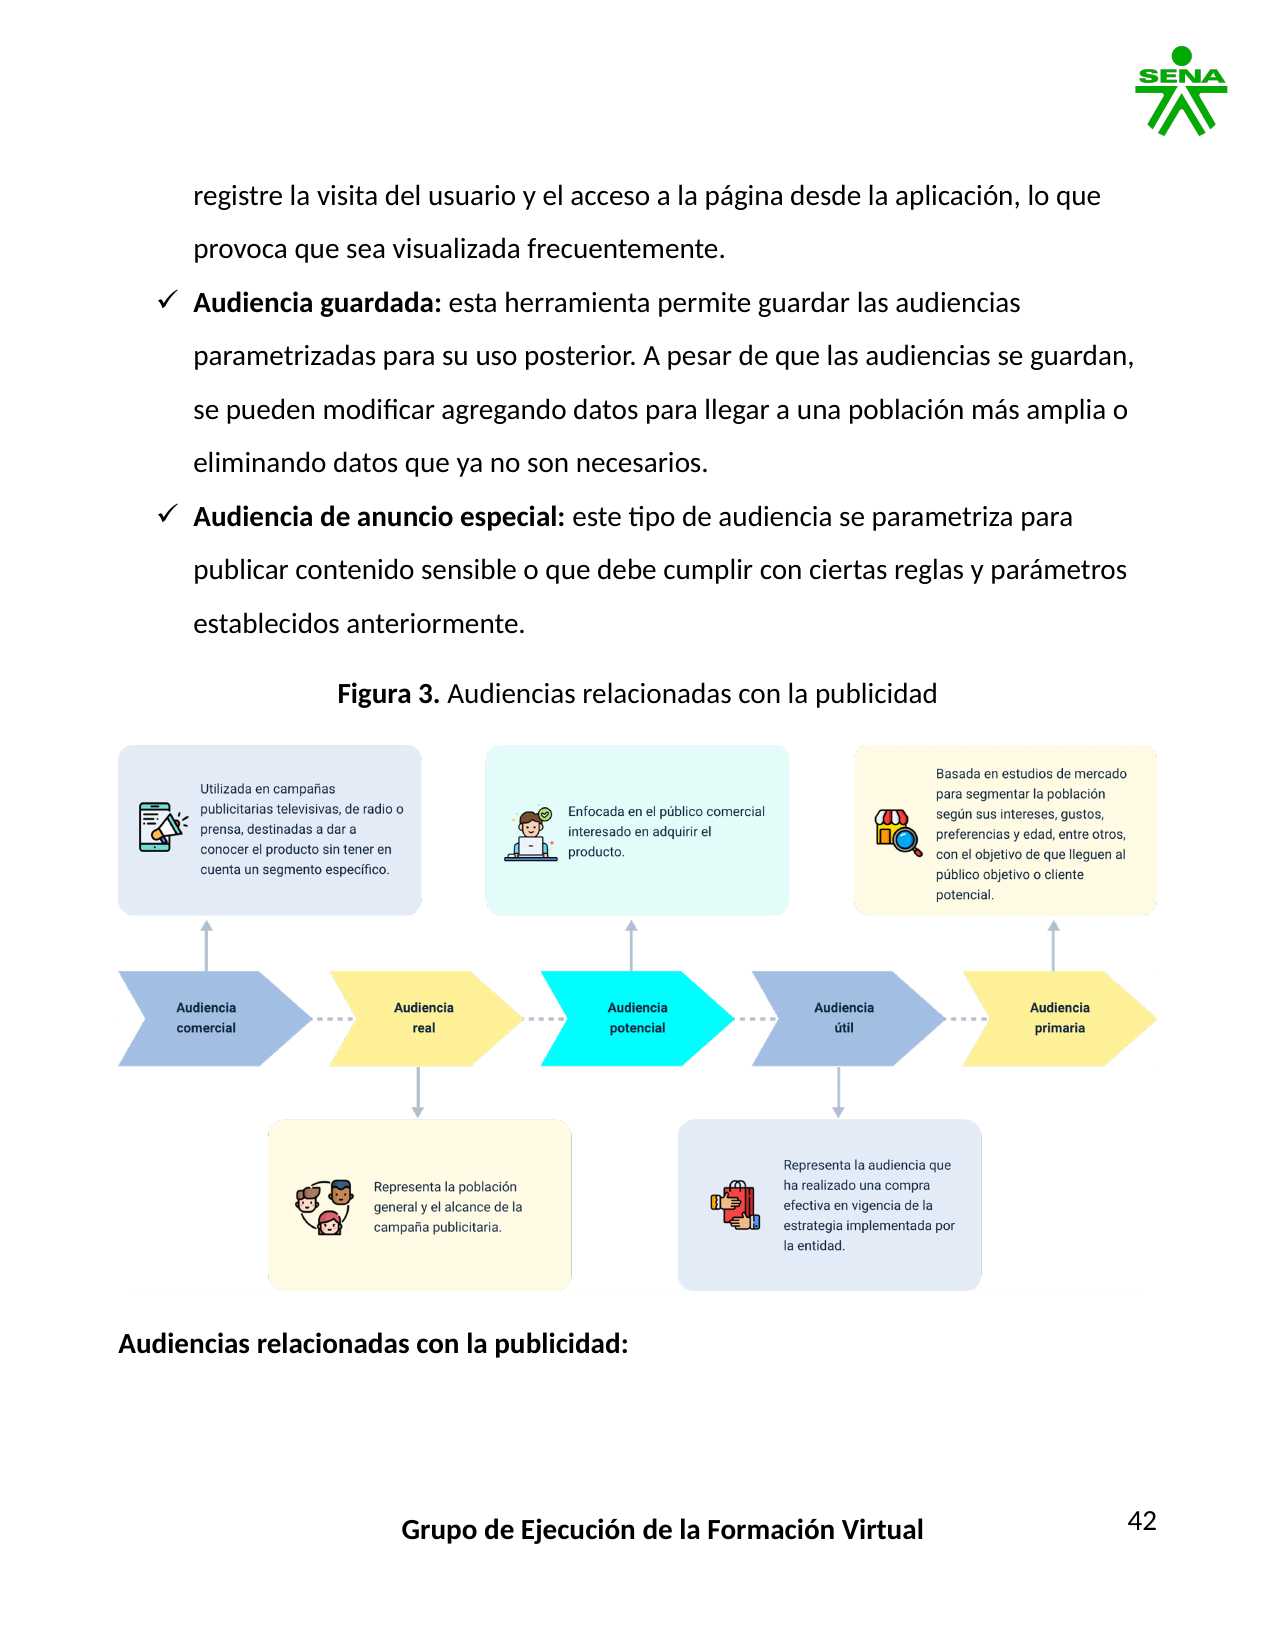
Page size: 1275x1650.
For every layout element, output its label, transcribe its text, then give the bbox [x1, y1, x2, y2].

picture [1135, 46, 1228, 136]
list Audiencia de anuncio especial: este tipo de audiencia se parametriza para publicar contenido sensible o que debe cumplir con ciertas reglas y parámetros establecidos anteriormente. [156, 498, 1157, 640]
picture [118, 745, 1157, 1291]
list Audiencia guardada: esta herramienta permite guardar las audiencias parametrizadas para su uso posterior. A pesar de que las audiencias se guardan, se pueden modificar agregando datos para llegar a una población más amplia o eliminando datos que ya no son necesarios. [156, 284, 1157, 480]
text Audiencias relacionadas con la publicidad: [118, 1325, 1157, 1360]
text Figura 3. Audiencias relacionadas con la publicidad [118, 675, 1157, 710]
